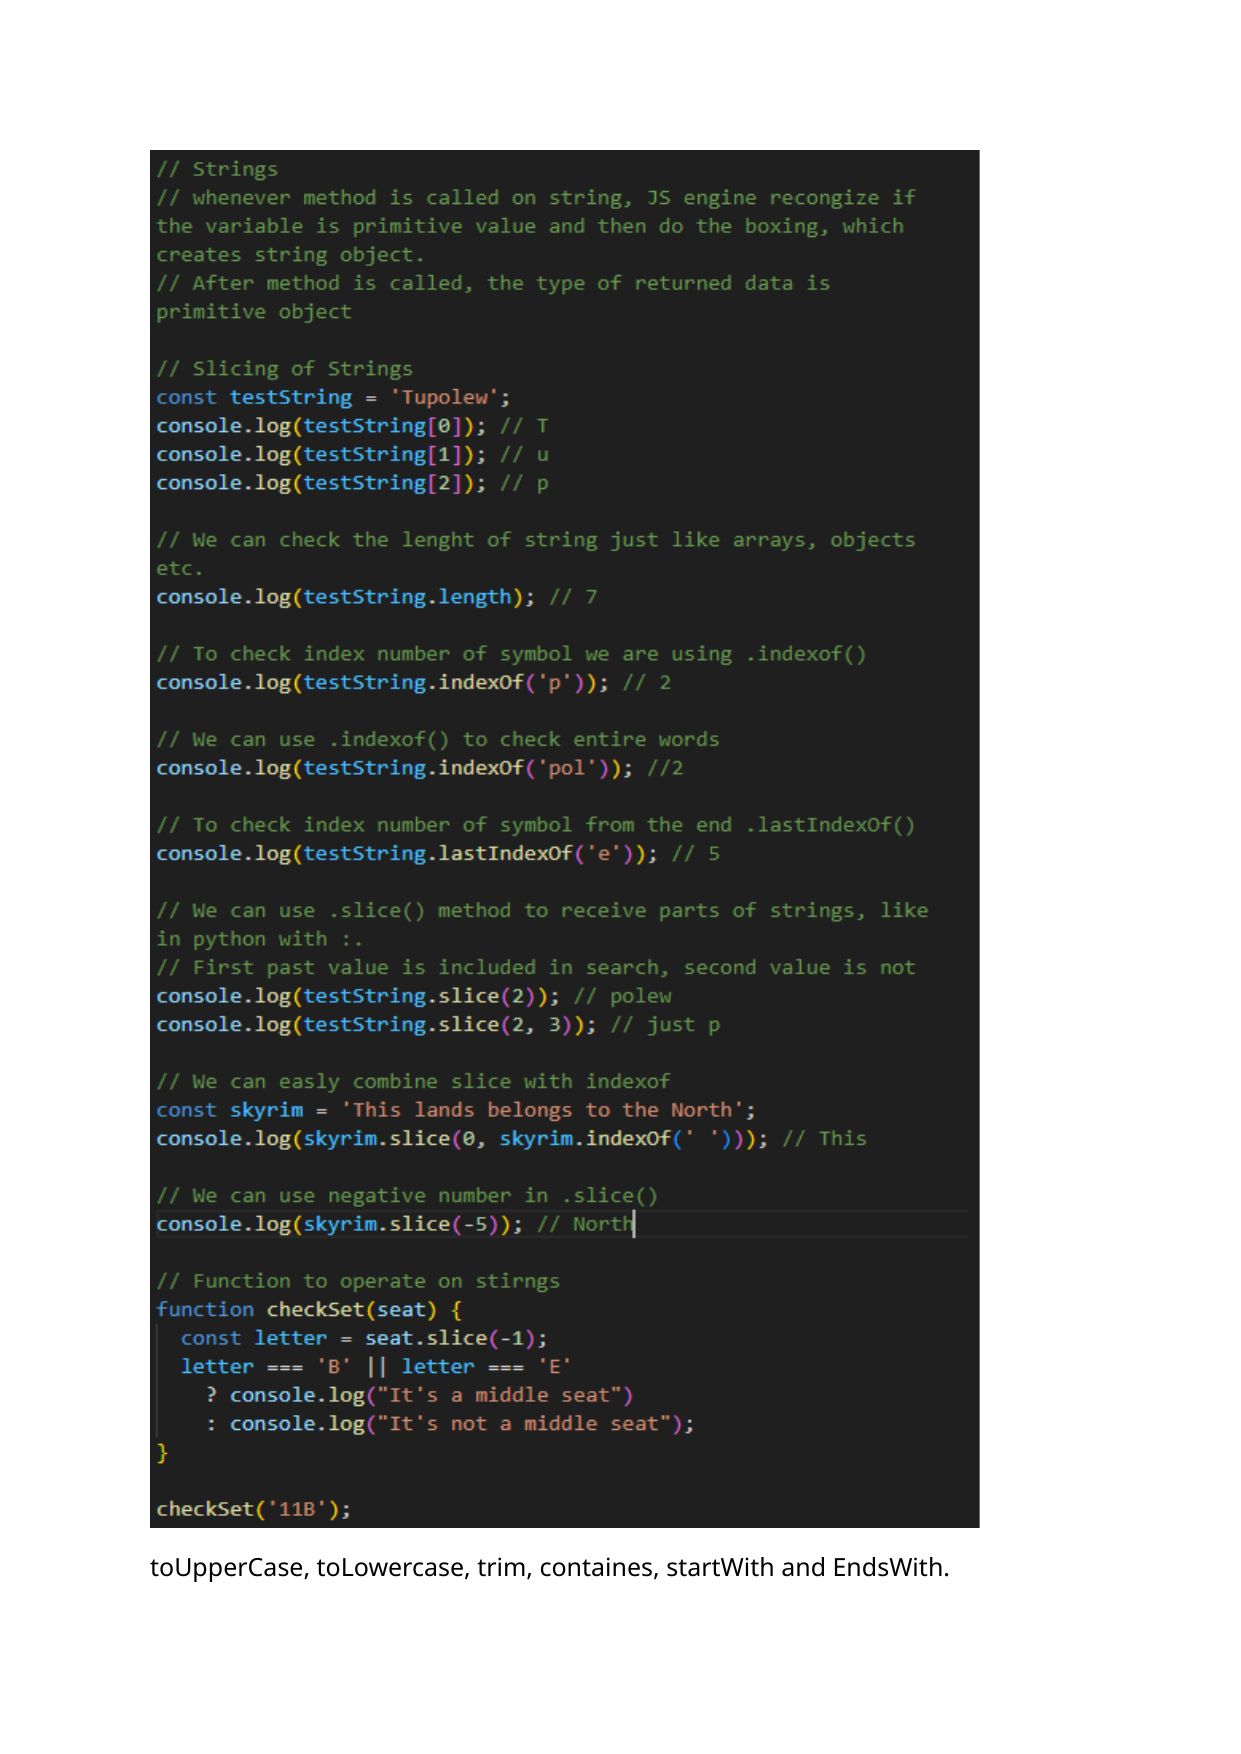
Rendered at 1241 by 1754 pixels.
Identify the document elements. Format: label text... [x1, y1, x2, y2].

picture [150, 150, 980, 1528]
text toUpperCase, toLowercase, trim, containes, startWith and EndsWith. [150, 1550, 1090, 1584]
